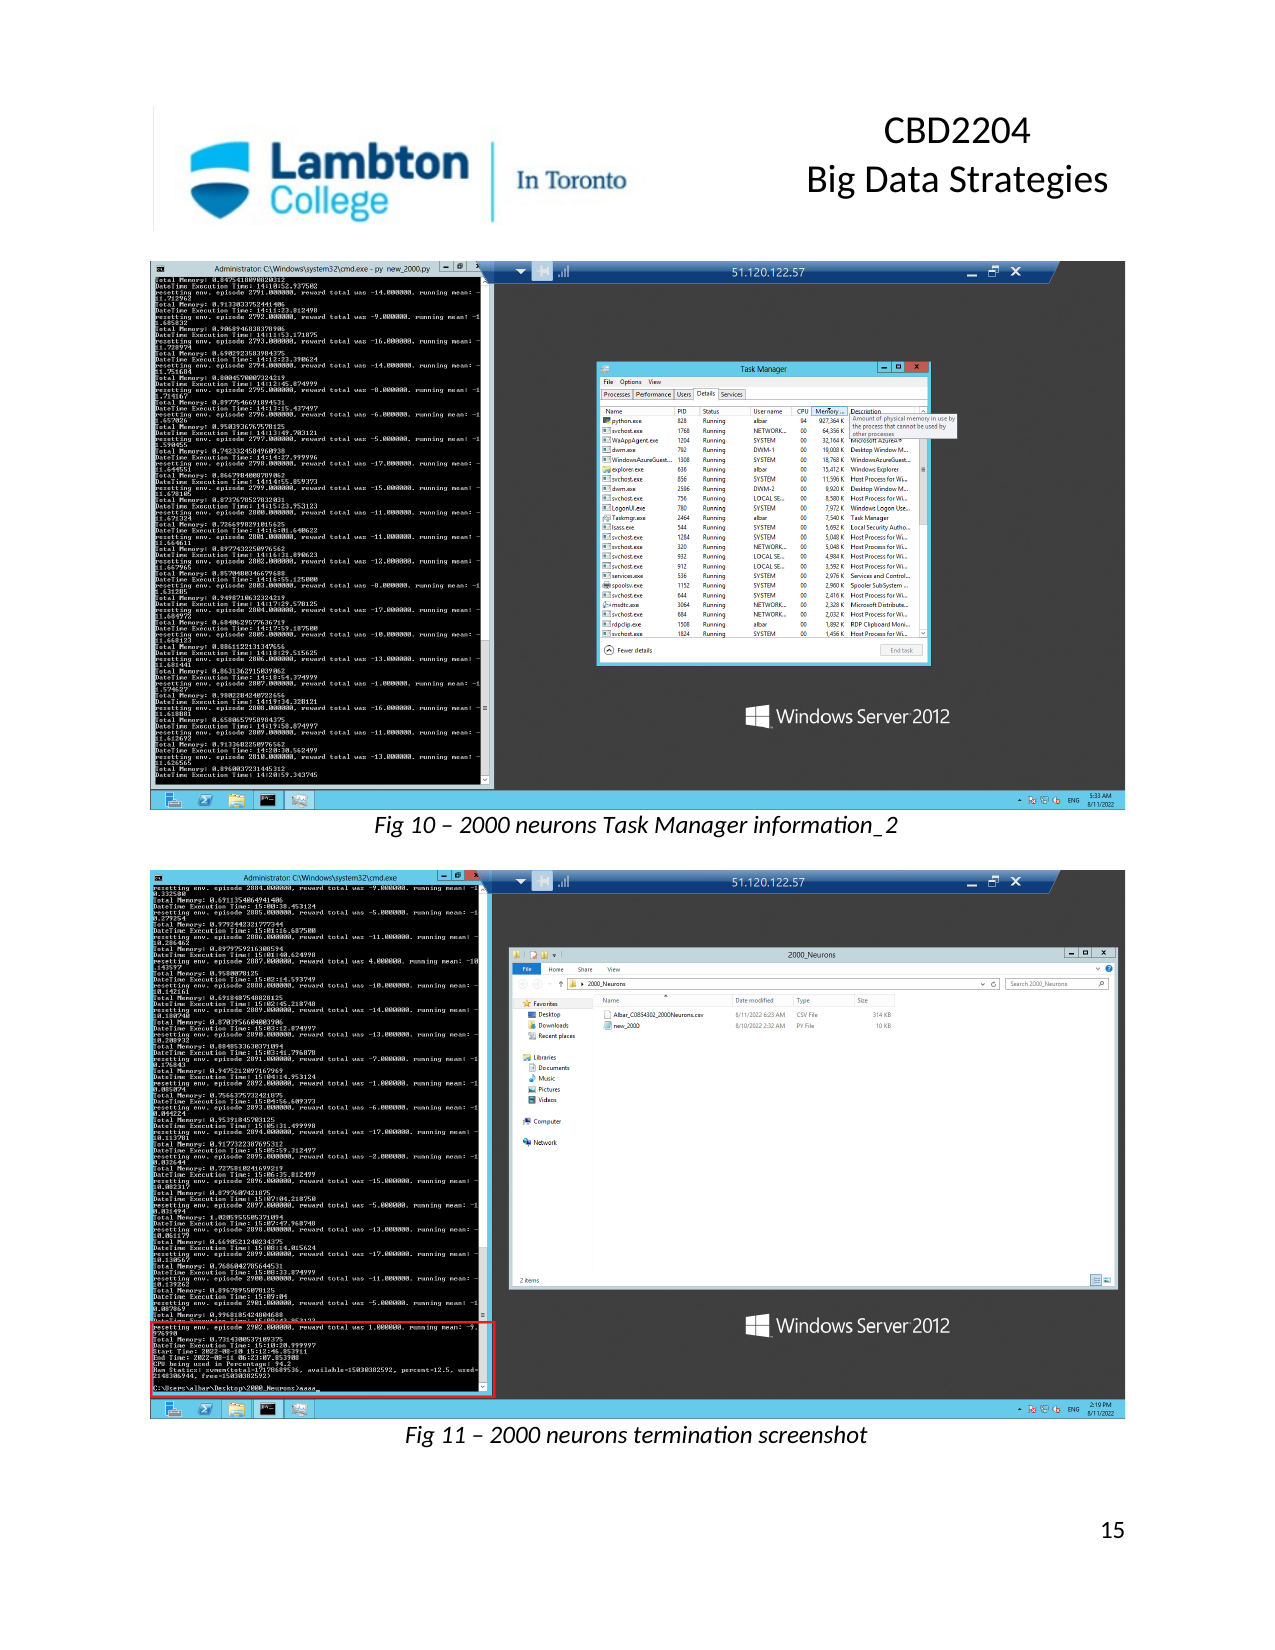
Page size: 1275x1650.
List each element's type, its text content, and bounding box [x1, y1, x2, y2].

picture [150, 870, 1125, 1419]
text Fig 10 – 2000 neurons Task Manager information_2 [150, 810, 1125, 840]
text Fig 11 – 2000 neurons termination screenshot [150, 1419, 1125, 1449]
picture [150, 261, 1125, 810]
picture [152, 105, 653, 231]
